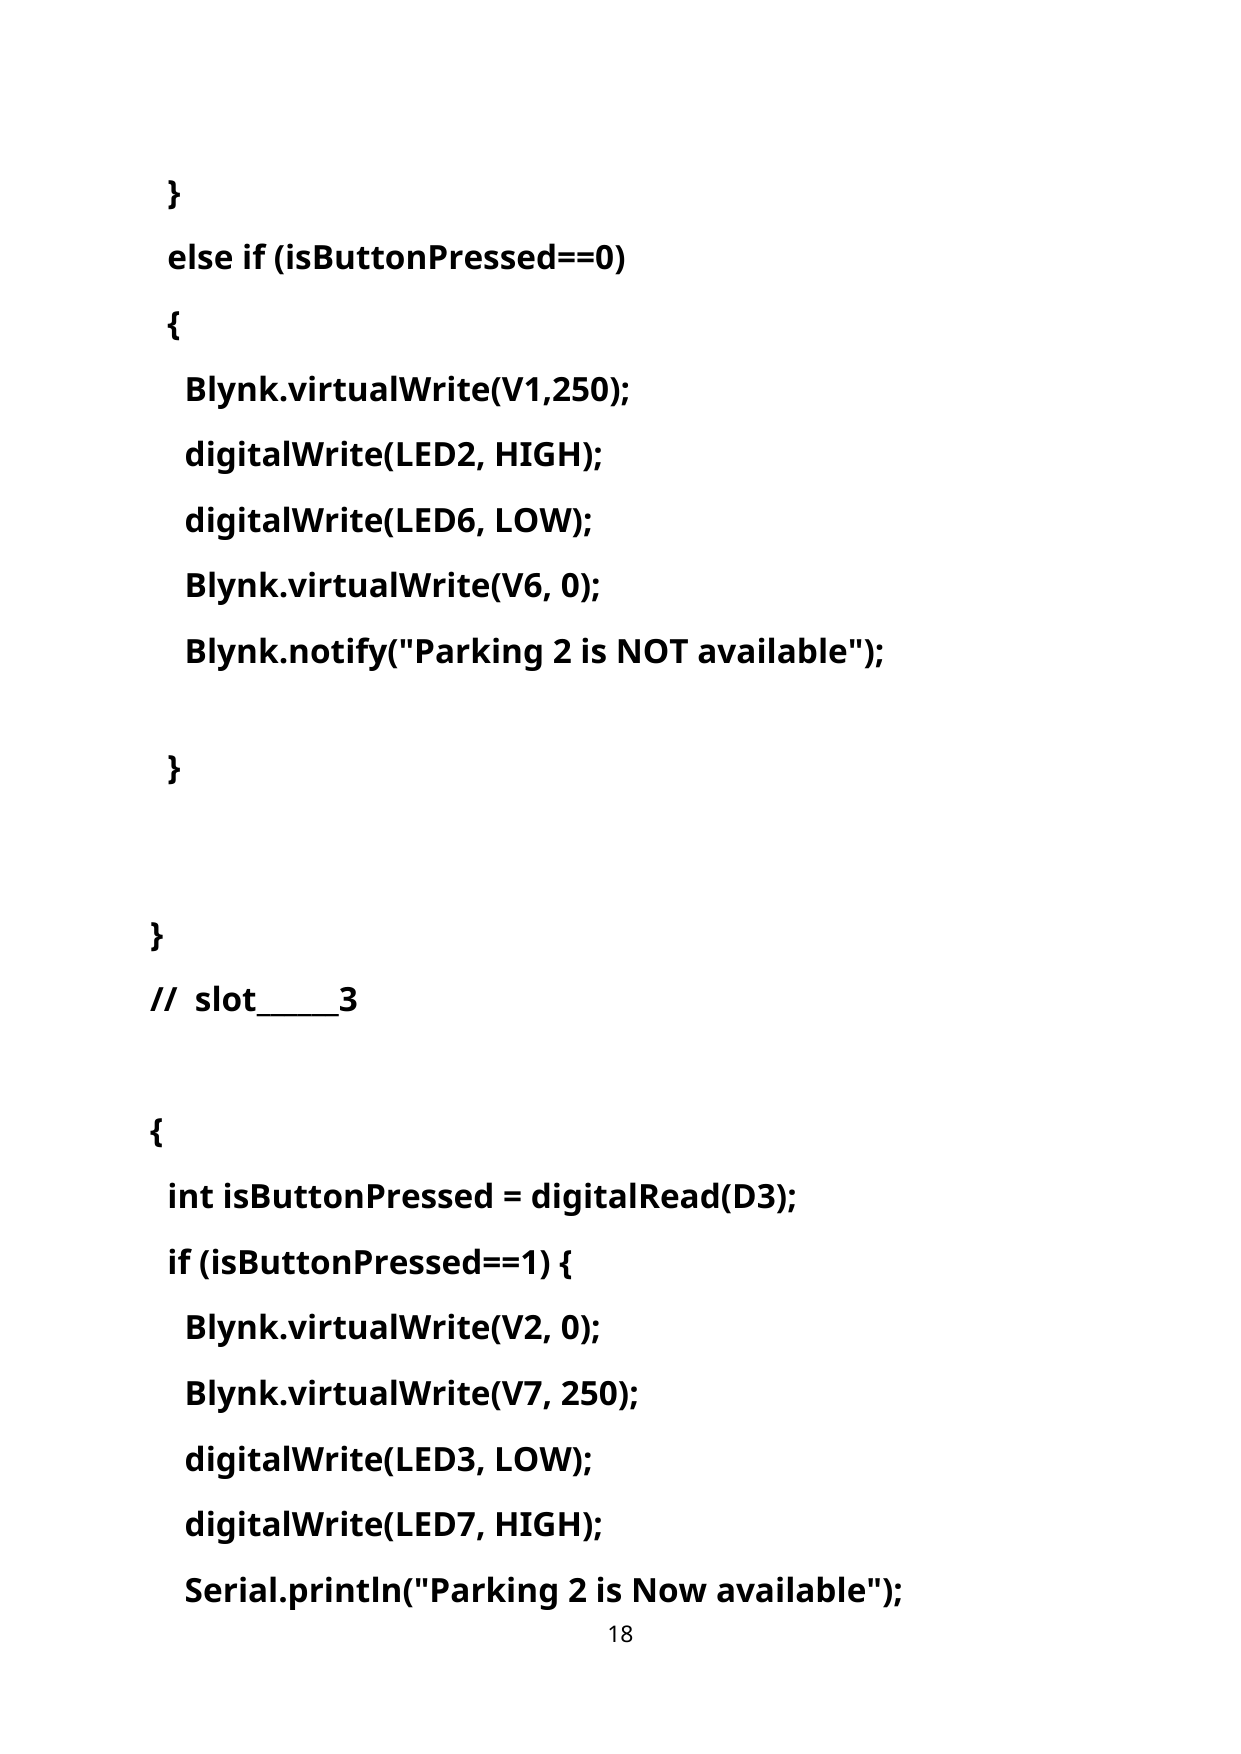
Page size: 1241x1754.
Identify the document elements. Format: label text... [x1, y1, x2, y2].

text digitalWrite(LED3, LOW); [150, 1435, 1090, 1481]
text } [150, 910, 1090, 956]
text Blynk.virtualWrite(V2, 0); [150, 1304, 1090, 1349]
text digitalWrite(LED6, LOW); [150, 497, 1090, 542]
text } [150, 744, 1090, 789]
text Blynk.notify("Parking 2 is NOT available"); [150, 628, 1090, 673]
text if (isButtonPressed==1) { [150, 1238, 1090, 1284]
text Serial.println("Parking 2 is Now available"); [150, 1567, 1090, 1612]
text else if (isButtonPressed==0) [150, 234, 1090, 279]
text digitalWrite(LED2, HIGH); [150, 431, 1090, 476]
text // slot______3 [150, 976, 1090, 1021]
text } [150, 168, 1090, 214]
text { [150, 1107, 1090, 1153]
text { [150, 300, 1090, 345]
text Blynk.virtualWrite(V7, 250); [150, 1370, 1090, 1415]
text Blynk.virtualWrite(V6, 0); [150, 562, 1090, 608]
text digitalWrite(LED7, HIGH); [150, 1501, 1090, 1546]
text int isButtonPressed = digitalRead(D3); [150, 1173, 1090, 1218]
text Blynk.virtualWrite(V1,250); [150, 365, 1090, 411]
